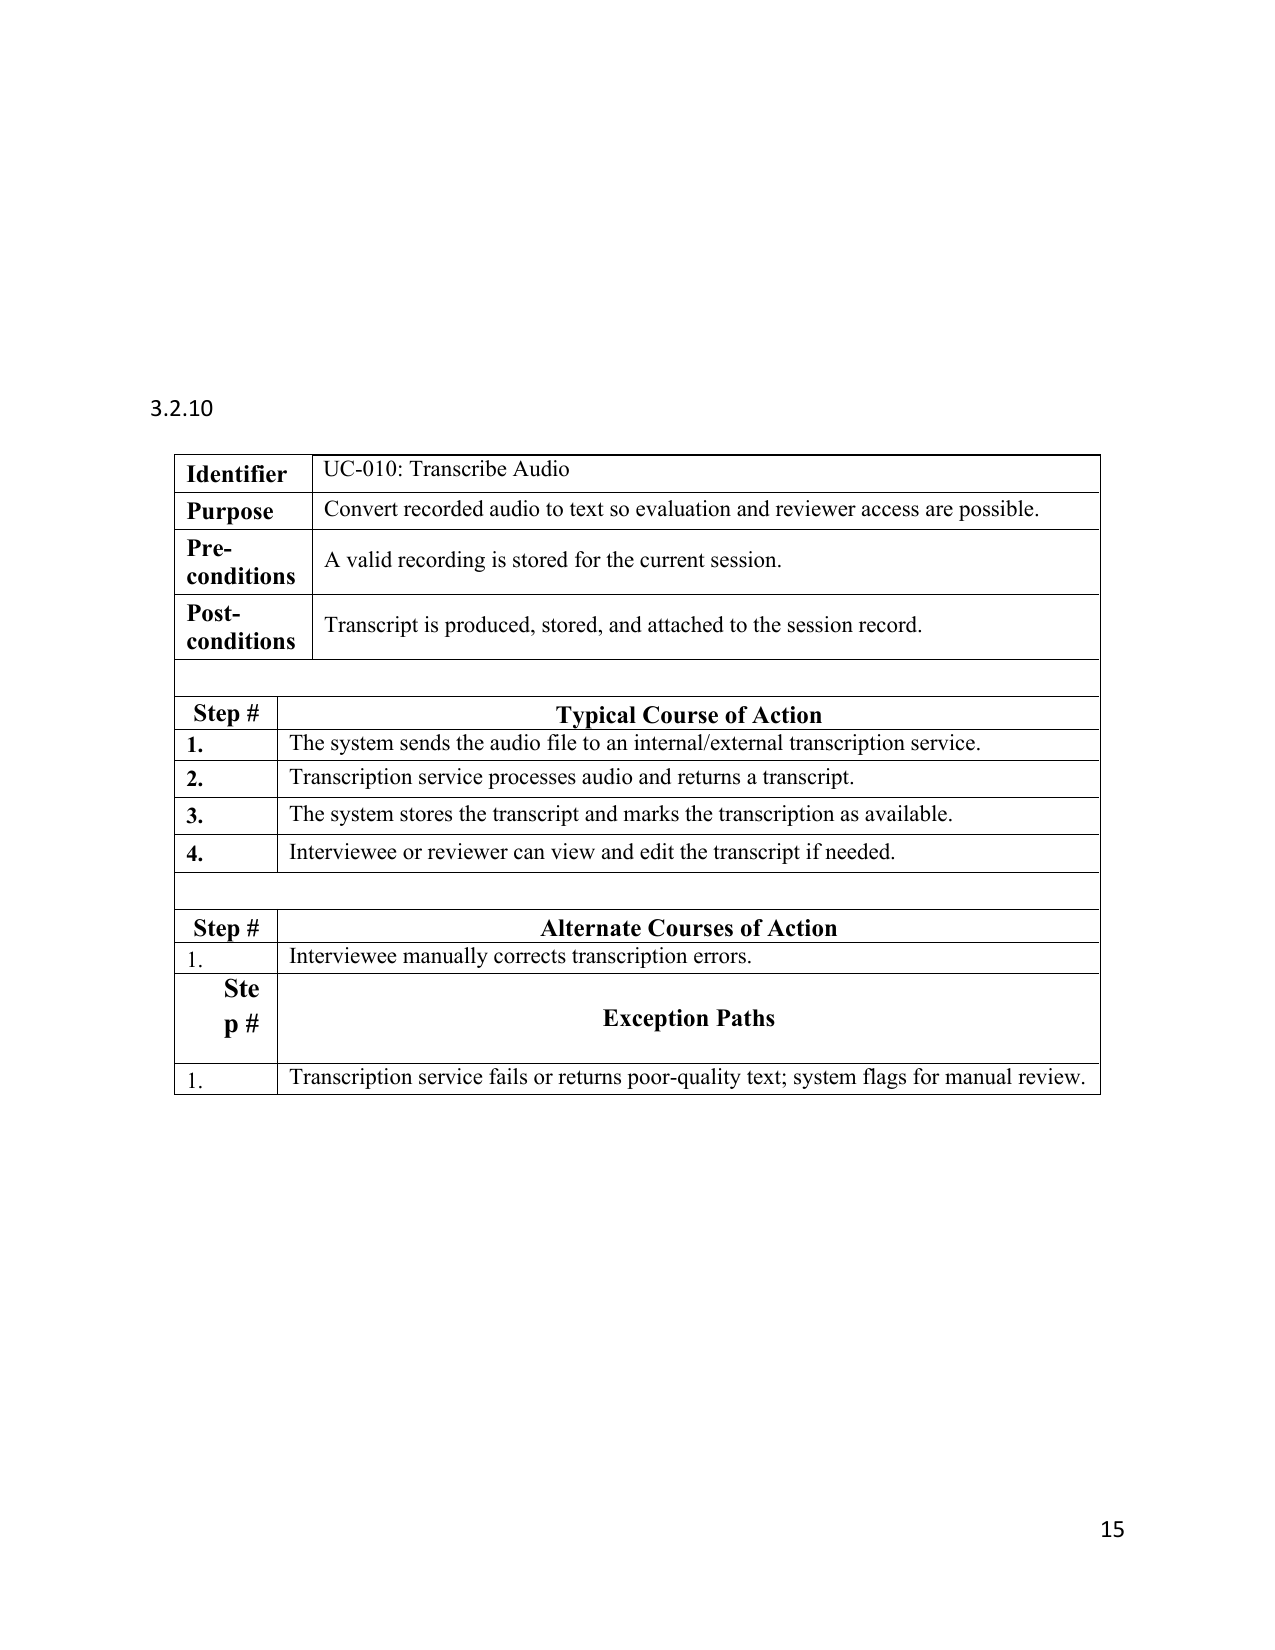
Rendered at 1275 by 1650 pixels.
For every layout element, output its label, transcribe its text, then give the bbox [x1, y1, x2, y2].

text 3.2.10 [150, 393, 1125, 423]
